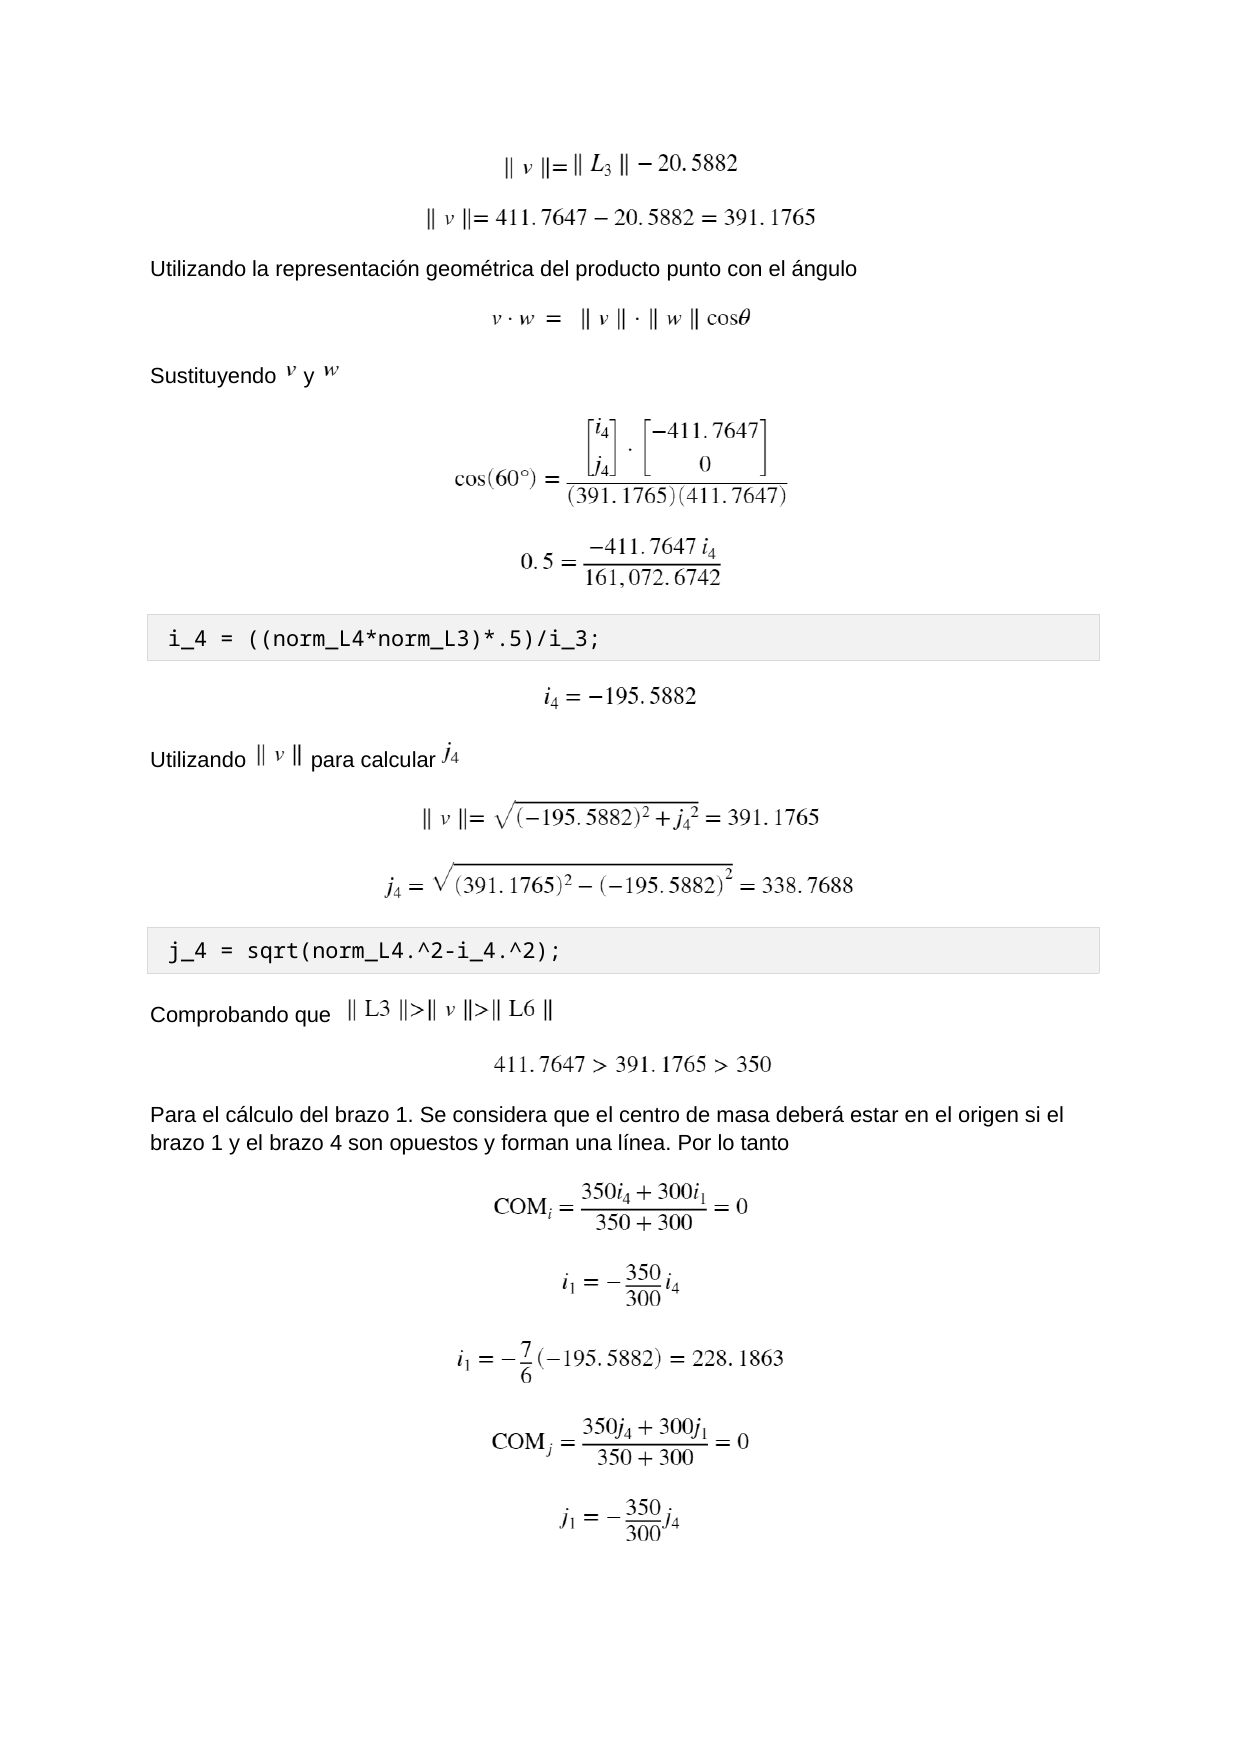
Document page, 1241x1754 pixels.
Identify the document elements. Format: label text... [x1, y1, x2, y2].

picture [489, 1413, 751, 1471]
picture [418, 796, 822, 835]
picture [559, 1259, 681, 1313]
picture [320, 355, 341, 383]
text Comprobando que [150, 995, 1090, 1027]
picture [252, 740, 305, 768]
picture [455, 1336, 786, 1390]
text j_4 = sqrt(norm_L4.^2-i_4.^2); [148, 928, 1099, 973]
picture [542, 682, 699, 714]
picture [343, 995, 555, 1023]
picture [452, 411, 789, 510]
text Sustituyendo y [150, 356, 1090, 388]
picture [488, 304, 753, 332]
picture [500, 150, 740, 181]
picture [491, 1051, 773, 1079]
text i_4 = ((norm_L4*norm_L3)*.5)/i_3; [148, 615, 1099, 660]
picture [384, 858, 856, 903]
text Utilizando para calcular [150, 737, 1090, 772]
picture [518, 533, 723, 591]
picture [422, 204, 818, 232]
text Para el cálculo del brazo 1. Se considera que el centro de masa deberá estar en el origen si el brazo 1 y el brazo 4 son opuestos y forman una línea. Por lo tanto [150, 1102, 1090, 1155]
picture [491, 1178, 749, 1236]
text Utilizando la representación geométrica del producto punto con el ángulo [150, 256, 1090, 281]
picture [282, 355, 298, 383]
picture [559, 1494, 681, 1548]
picture [441, 737, 461, 768]
